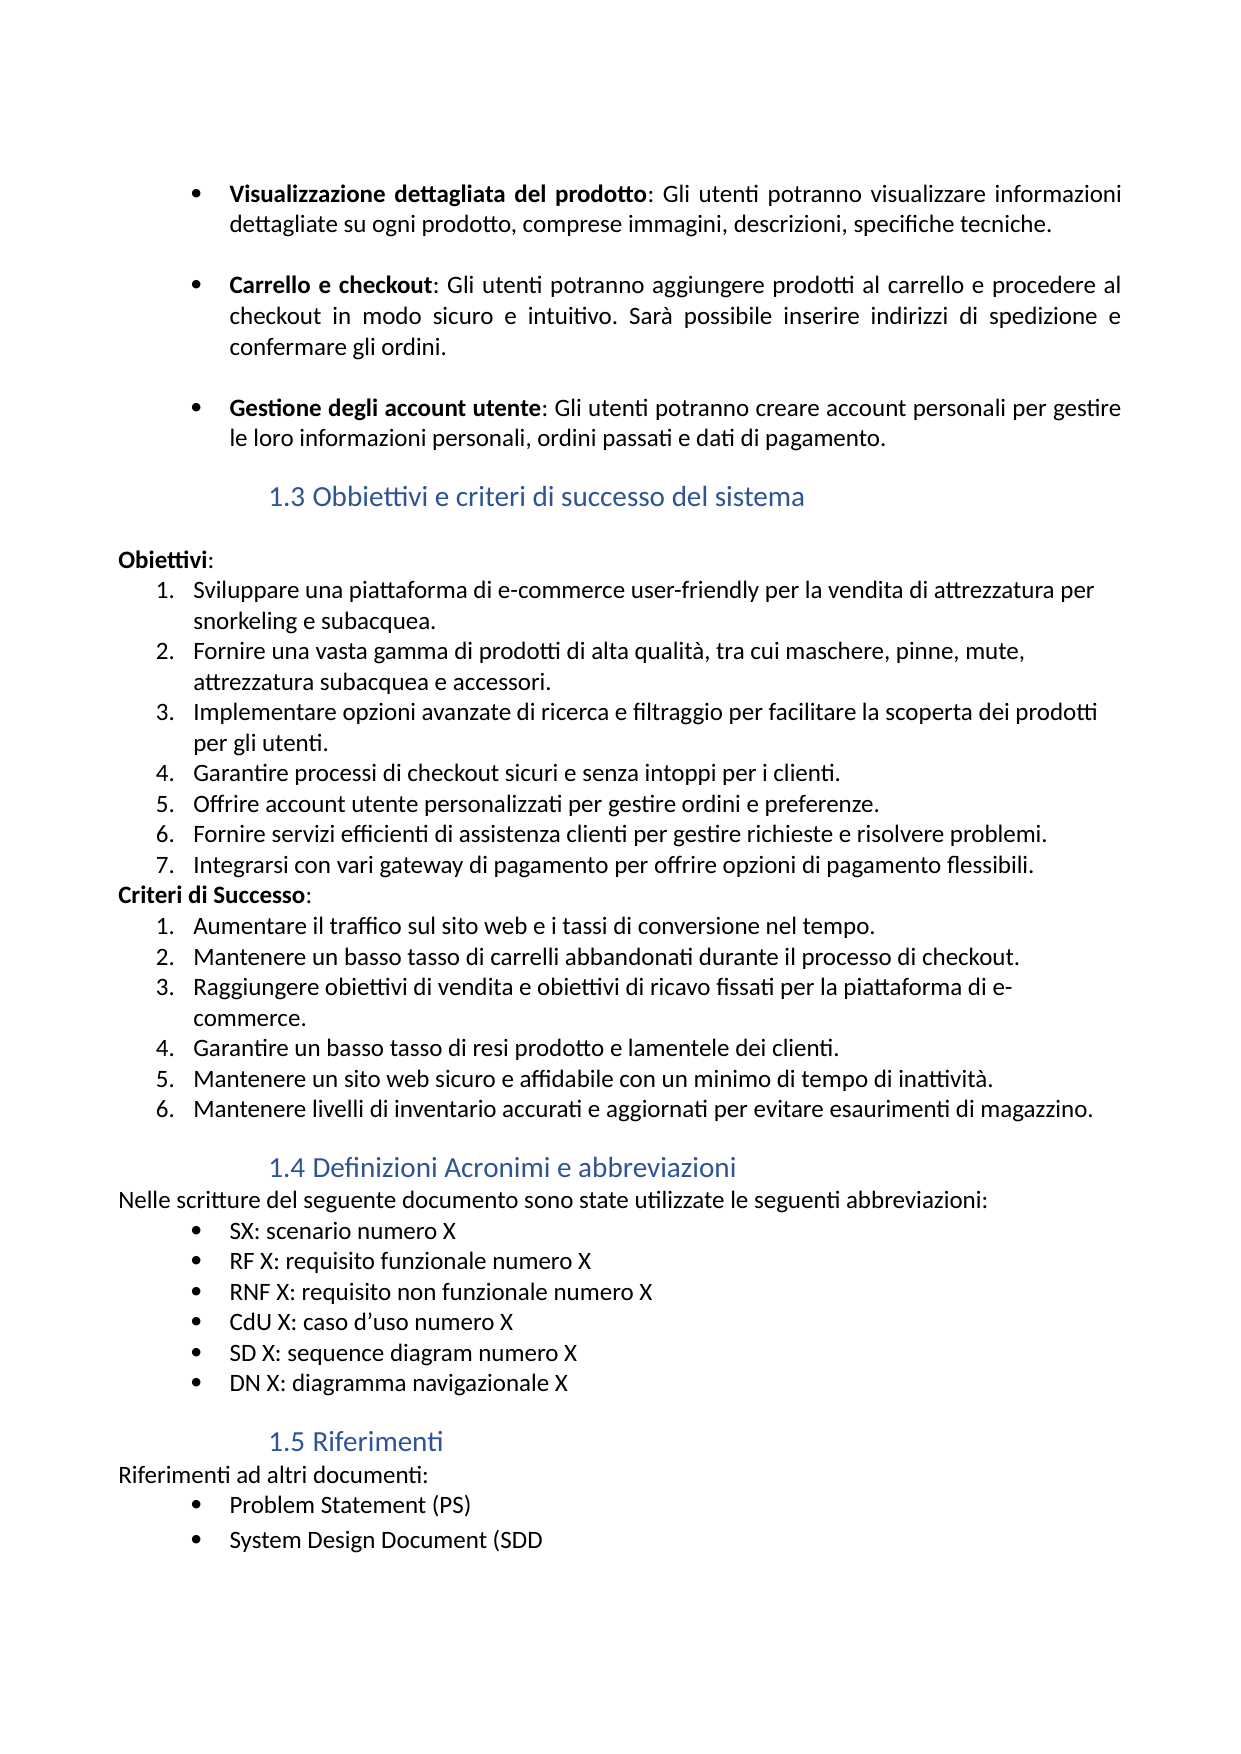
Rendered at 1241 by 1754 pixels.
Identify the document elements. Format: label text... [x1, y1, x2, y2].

text Riferimenti ad altri documenti: [118, 1459, 1122, 1489]
subtitle Riferimenti [268, 1423, 1122, 1459]
list SX: scenario numero X [192, 1215, 1122, 1246]
subtitle Definizioni Acronimi e abbreviazioni [268, 1149, 1122, 1184]
list Offrire account utente personalizzati per gestire ordini e preferenze. [156, 788, 1122, 819]
list Raggiungere obiettivi di vendita e obiettivi di ricavo fissati per la piattaforma di e-commerce. [156, 971, 1122, 1032]
list System Design Document (SDD [192, 1520, 1122, 1555]
list Garantire un basso tasso di resi prodotto e lamentele dei clienti. [156, 1032, 1122, 1063]
text Criteri di Successo: [118, 880, 1122, 910]
list Aumentare il traffico sul sito web e i tassi di conversione nel tempo. [156, 910, 1122, 941]
list Mantenere un sito web sicuro e affidabile con un minimo di tempo di inattività. [156, 1063, 1122, 1093]
list SD X: sequence diagram numero X [192, 1337, 1122, 1368]
list Mantenere un basso tasso di carrelli abbandonati durante il processo di checkout. [156, 941, 1122, 971]
list DN X: diagramma navigazionale X [192, 1368, 1122, 1398]
list Implementare opzioni avanzate di ricerca e filtraggio per facilitare la scoperta dei prodotti per gli utenti. [156, 697, 1122, 758]
list Fornire una vasta gamma di prodotti di alta qualità, tra cui maschere, pinne, mute, attrezzatura subacquea e accessori. [156, 636, 1122, 697]
list Problem Statement (PS) [192, 1489, 1122, 1520]
text Nelle scritture del seguente documento sono state utilizzate le seguenti abbreviazioni: [118, 1184, 1122, 1215]
subtitle Obbiettivi e criteri di successo del sistema [268, 478, 1122, 513]
list Gestione degli account utente: Gli utenti potranno creare account personali per gestire le loro informazioni personali, ordini passati e dati di pagamento. [192, 392, 1122, 453]
list Garantire processi di checkout sicuri e senza intoppi per i clienti. [156, 758, 1122, 788]
list Carrello e checkout: Gli utenti potranno aggiungere prodotti al carrello e procedere al checkout in modo sicuro e intuitivo. Sarà possibile inserire indirizzi di spedizione e confermare gli ordini. [192, 270, 1122, 361]
list Integrarsi con vari gateway di pagamento per offrire opzioni di pagamento flessibili. [156, 849, 1122, 880]
list RNF X: requisito non funzionale numero X [192, 1276, 1122, 1307]
list Fornire servizi efficienti di assistenza clienti per gestire richieste e risolvere problemi. [156, 819, 1122, 849]
list RF X: requisito funzionale numero X [192, 1246, 1122, 1276]
list Mantenere livelli di inventario accurati e aggiornati per evitare esaurimenti di magazzino. [156, 1093, 1122, 1124]
list CdU X: caso d’uso numero X [192, 1307, 1122, 1337]
list Visualizzazione dettagliata del prodotto: Gli utenti potranno visualizzare informazioni dettagliate su ogni prodotto, comprese immagini, descrizioni, specifiche tecniche. [192, 178, 1122, 239]
text Obiettivi: [118, 544, 1122, 574]
list Sviluppare una piattaforma di e-commerce user-friendly per la vendita di attrezzatura per snorkeling e subacquea. [156, 574, 1122, 636]
